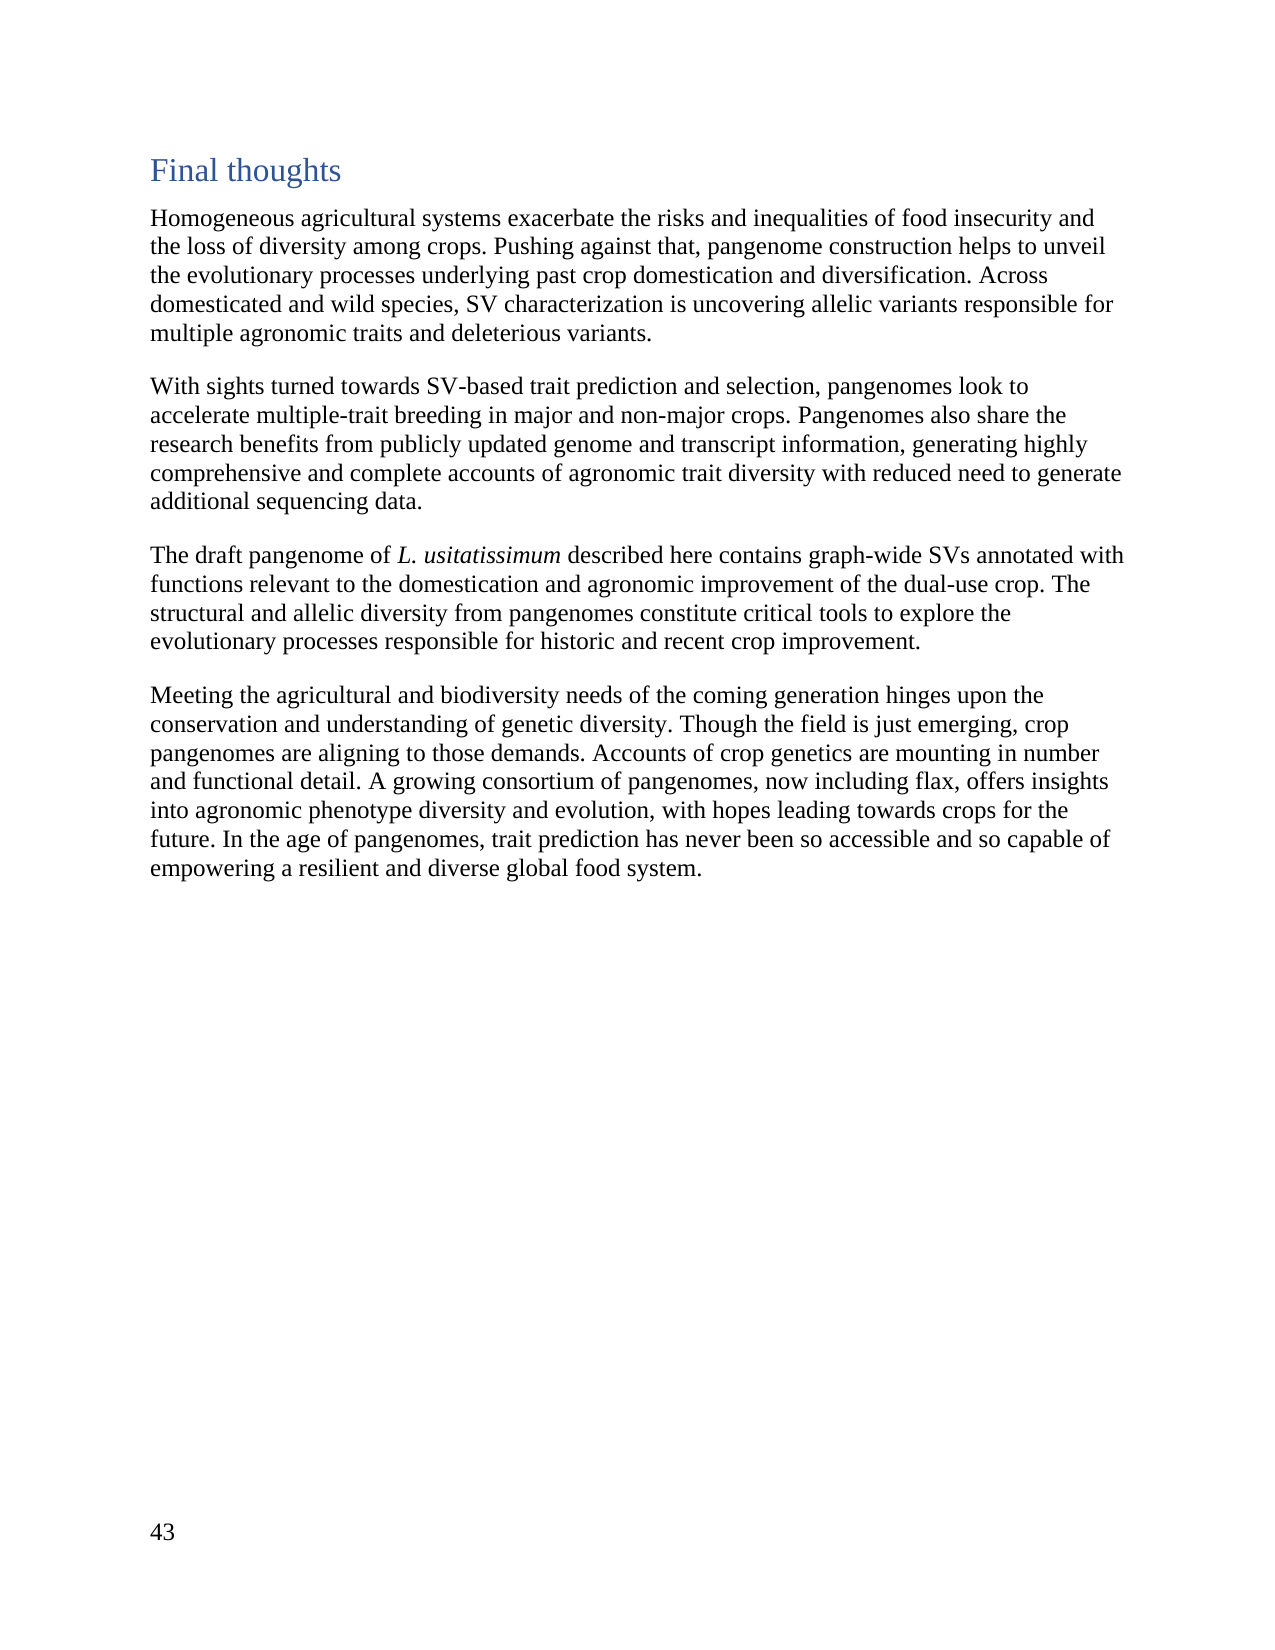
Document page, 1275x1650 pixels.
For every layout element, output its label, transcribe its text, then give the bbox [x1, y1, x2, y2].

text Meeting the agricultural and biodiversity needs of the coming generation hinges upon the conservation and understanding of genetic diversity. Though the field is just emerging, crop pangenomes are aligning to those demands. Accounts of crop genetics are mounting in number and functional detail. A growing consortium of pangenomes, now including flax, offers insights into agronomic phenotype diversity and evolution, with hopes leading towards crops for the future. In the age of pangenomes, trait prediction has never been so accessible and so capable of empowering a resilient and diverse global food system. [150, 680, 1125, 881]
subtitle Final thoughts [150, 150, 1125, 188]
text The draft pangenome of L. usitatissimum described here contains graph-wide SVs annotated with functions relevant to the domestication and agronomic improvement of the dual-use crop. The structural and allelic diversity from pangenomes constitute critical tools to explore the evolutionary processes responsible for historic and recent crop improvement. [150, 540, 1125, 655]
text With sights turned towards SV-based trait prediction and selection, pangenomes look to accelerate multiple-trait breeding in major and non-major crops. Pangenomes also share the research benefits from publicly updated genome and transcript information, generating highly comprehensive and complete accounts of agronomic trait diversity with reduced need to generate additional sequencing data. [150, 371, 1125, 515]
text Homogeneous agricultural systems exacerbate the risks and inequalities of food insecurity and the loss of diversity among crops. Pushing against that, pangenome construction helps to unveil the evolutionary processes underlying past crop domestication and diversification. Across domesticated and wild species, SV characterization is uncovering allelic variants responsible for multiple agronomic traits and deleterious variants. [150, 203, 1125, 346]
